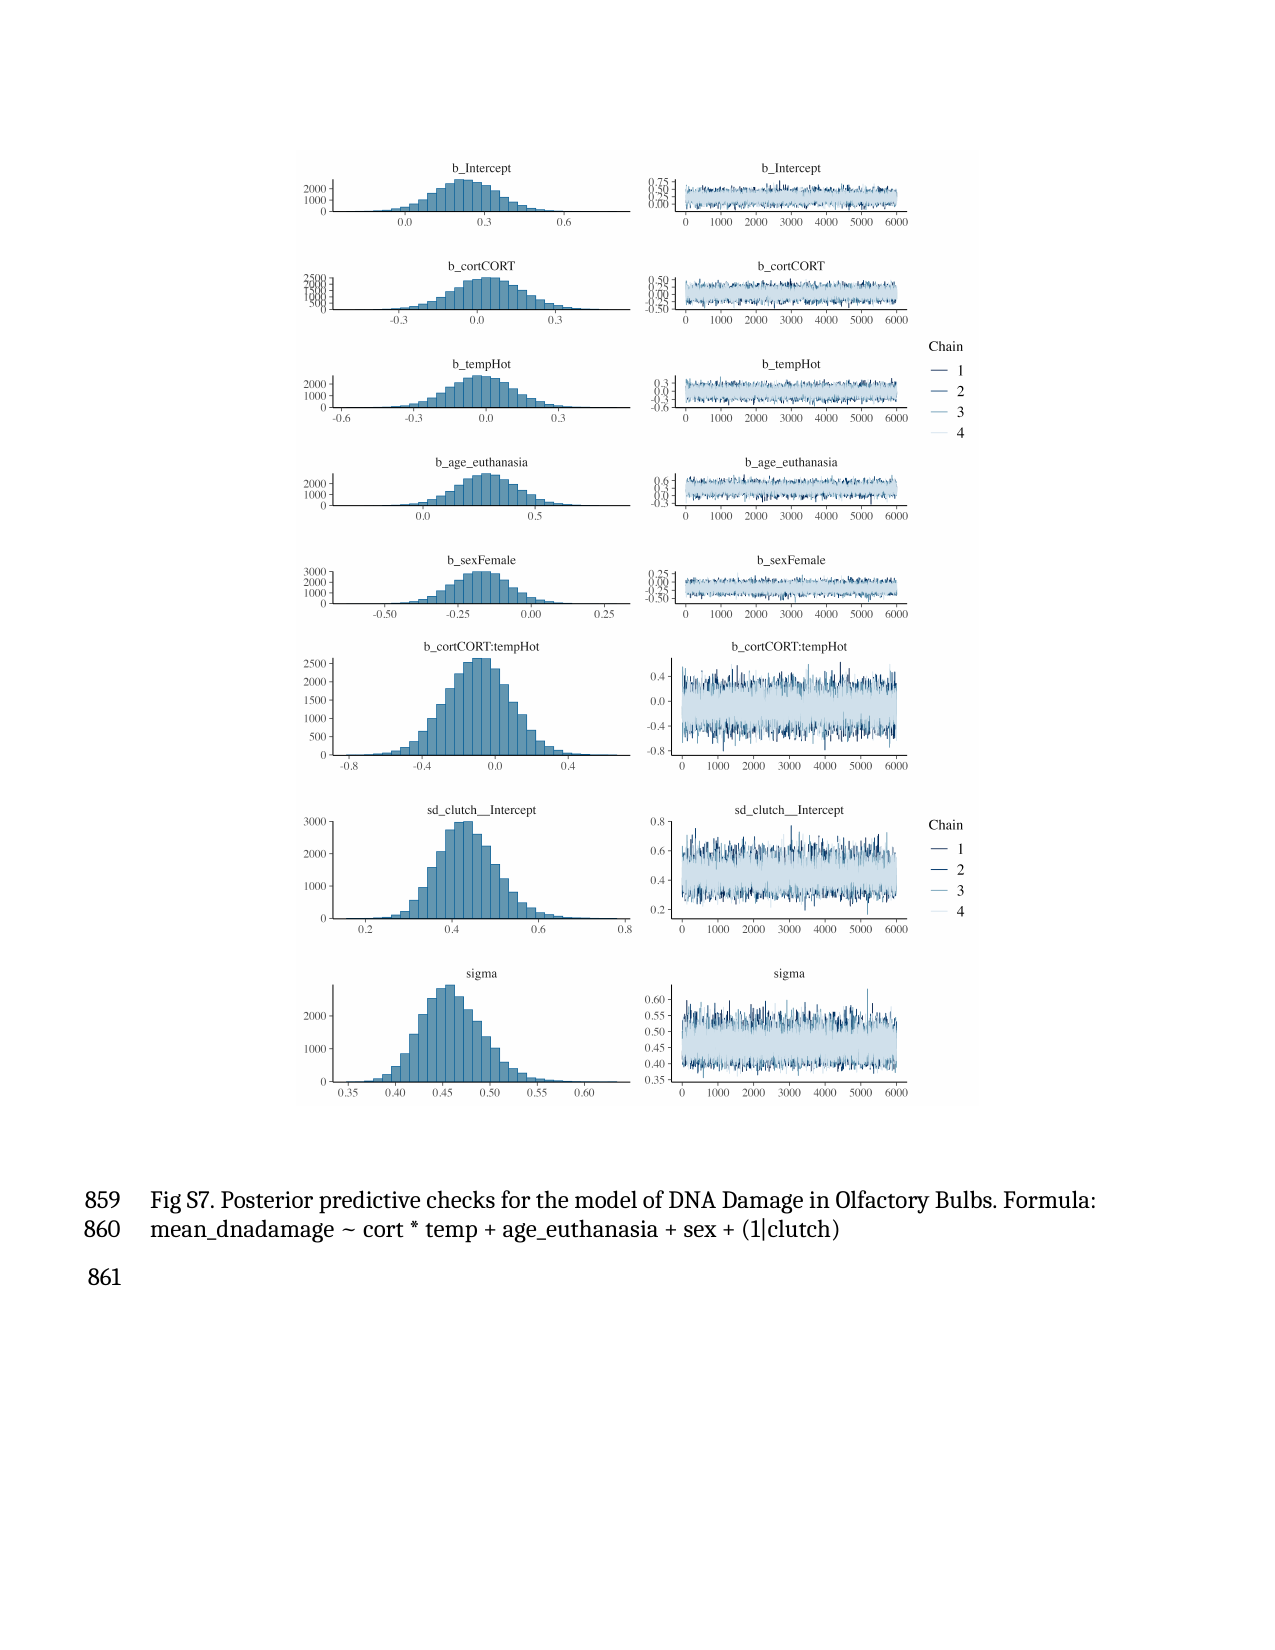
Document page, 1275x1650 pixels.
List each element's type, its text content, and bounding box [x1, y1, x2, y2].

text Fig S7. Posterior predictive checks for the model of DNA Damage in Olfactory Bulbs. Formula: mean_dnadamage ~ cort * temp + age_euthanasia + sex + (1|clutch) [150, 1186, 1125, 1244]
table_header [150, 150, 1125, 1168]
picture [296, 150, 979, 1106]
